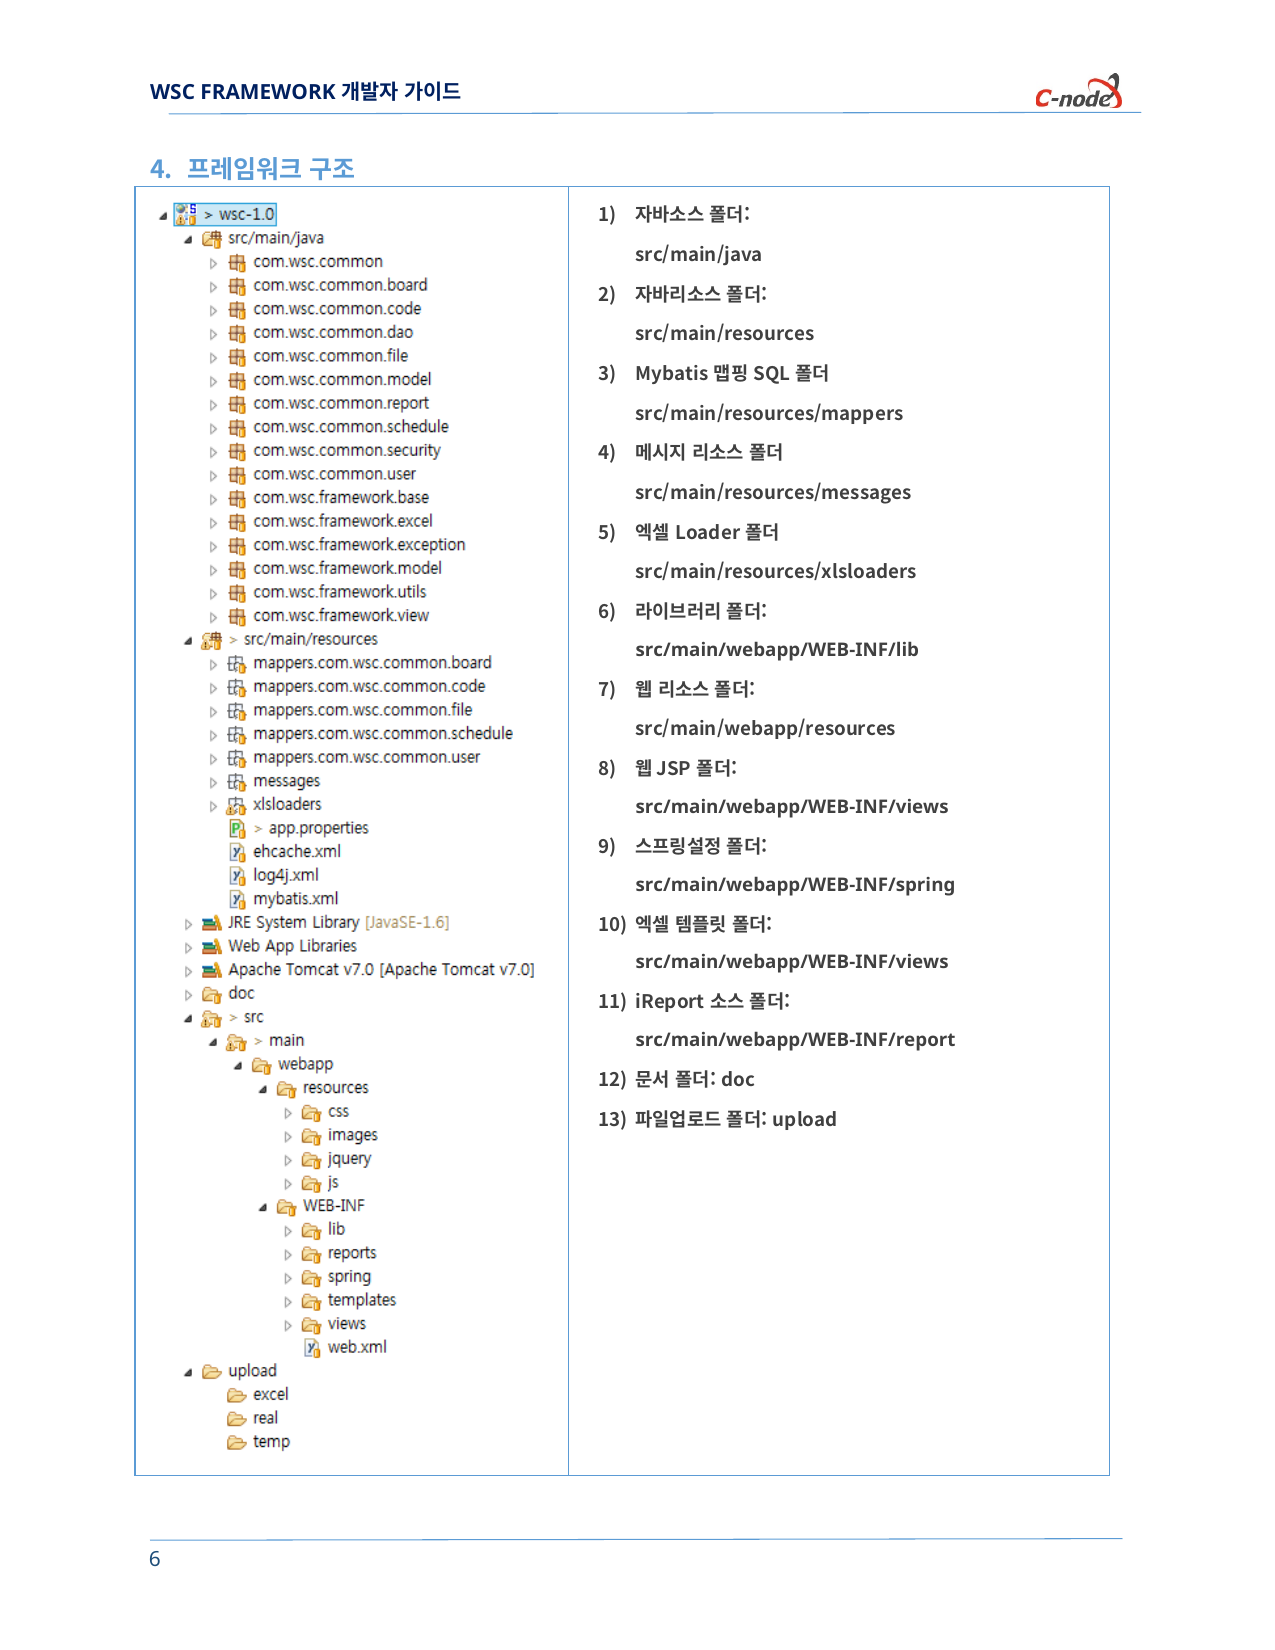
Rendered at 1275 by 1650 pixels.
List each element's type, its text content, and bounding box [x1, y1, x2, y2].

table_header 자바소스 폴더: src/main/java 자바리소스 폴더: src/main/resources Mybatis 맵핑 SQL 폴더 src/main/resources/mappers 메시지 리소스 폴더 src/main/resources/messages 엑셀 Loader 폴더 src/main/resources/xlsloaders 라이브러리 폴더: src/main/webapp/WEB-INF/lib 웹 리소스 폴더: src/main/webapp/resources 웹JSP 폴더: src/main/webapp/WEB-INF/views 스프링설정 폴더: src/main/webapp/WEB-INF/spring 엑셀 템플릿 폴더: src/main/webapp/WEB-INF/views iReport 소스 폴더: src/main/webapp/WEB-INF/report 문서 폴더: doc 파일업로드 폴더: upload [569, 187, 1109, 1475]
picture [150, 199, 547, 1463]
subtitle 프레임워크 구조 [150, 150, 1125, 186]
picture [1036, 73, 1122, 108]
table_header [136, 187, 568, 1475]
